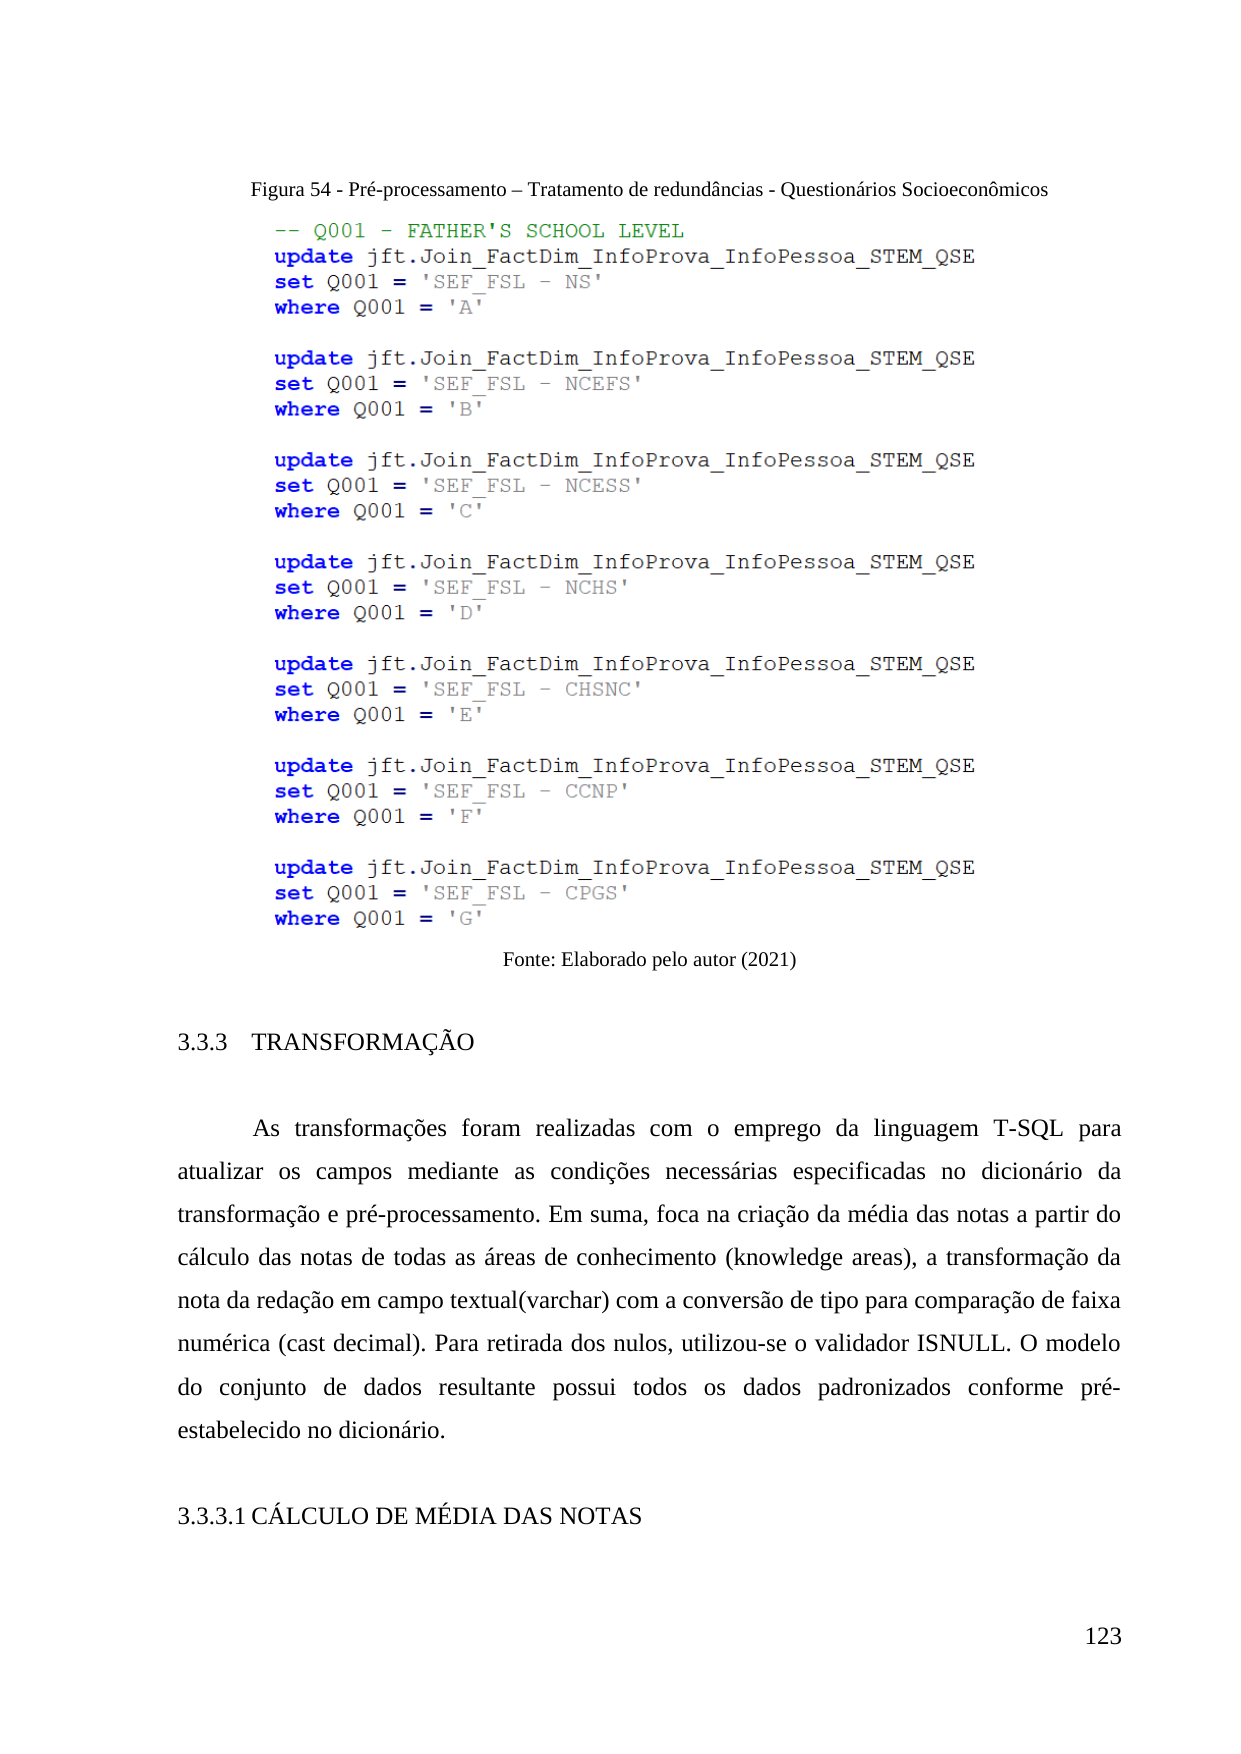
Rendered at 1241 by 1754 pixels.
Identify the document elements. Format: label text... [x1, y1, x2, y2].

subtitle Transformação [177, 1027, 1122, 1055]
text Fonte: Elaborado pelo autor (2021) [177, 947, 1122, 971]
text As transformações foram realizadas com o emprego da linguagem T-SQL para atualizar os campos mediante as condições necessárias especificadas no dicionário da transformação e pré-processamento. Em suma, foca na criação da média das notas a partir do cálculo das notas de todas as áreas de conhecimento (knowledge areas), a transformação da nota da redação em campo textual(varchar) com a conversão de tipo para comparação de faixa numérica (cast decimal). Para retirada dos nulos, utilizou-se o validador ISNULL. O modelo do conjunto de dados resultante possui todos os dados padronizados conforme pré-estabelecido no dicionário. [177, 1113, 1122, 1443]
subtitle Cálculo de média das notas [177, 1501, 1122, 1530]
picture [274, 222, 1025, 933]
